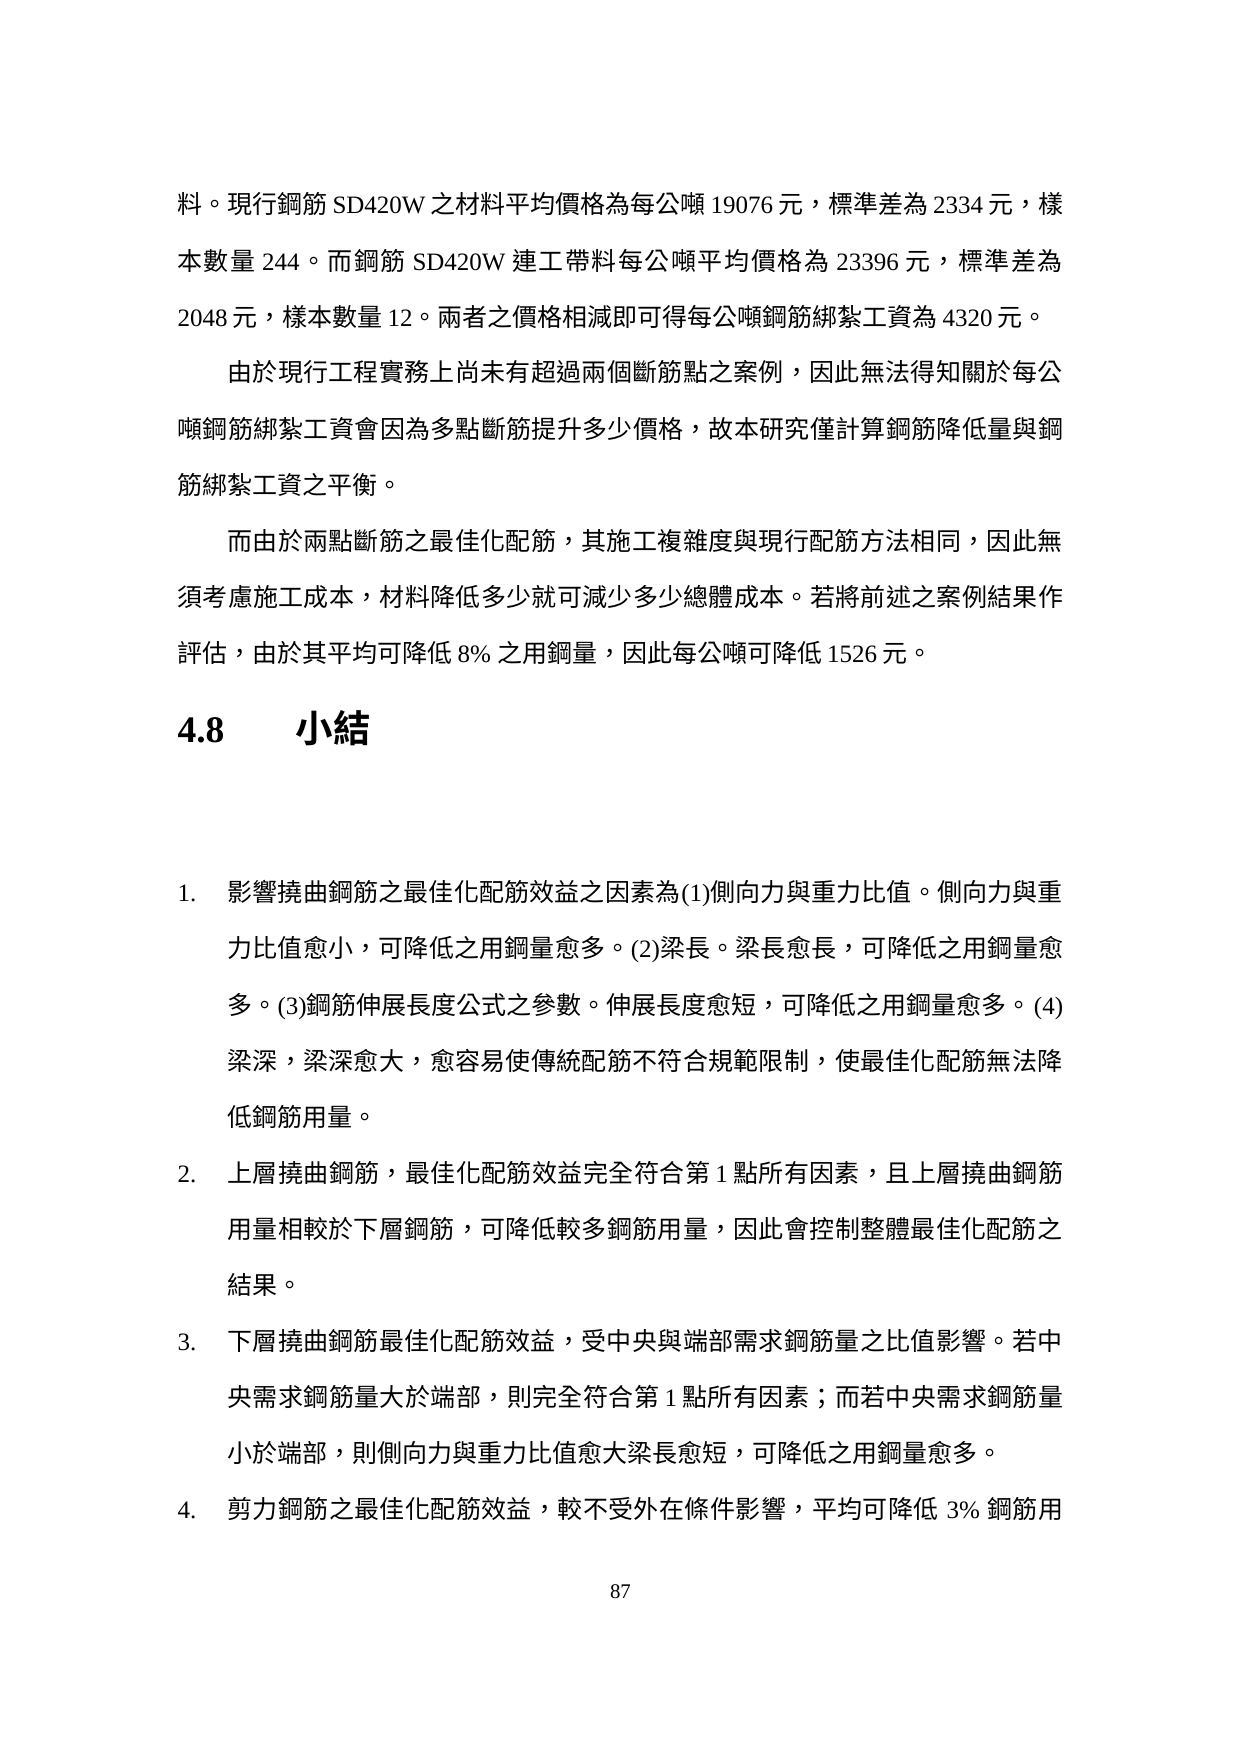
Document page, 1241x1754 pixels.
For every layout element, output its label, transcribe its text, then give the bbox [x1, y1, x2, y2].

list 下層撓曲鋼筋最佳化配筋效益，受中央與端部需求鋼筋量之比值影響。若中央需求鋼筋量大於端部，則完全符合第1點所有因素；而若中央需求鋼筋量小於端部，則側向力與重力比值愈大梁長愈短，可降低之用鋼量愈多。 [177, 1321, 1063, 1471]
text 由於現行工程實務上尚未有超過兩個斷筋點之案例，因此無法得知關於每公噸鋼筋綁紮工資會因為多點斷筋提升多少價格，故本研究僅計算鋼筋降低量與鋼筋綁紮工資之平衡。 [177, 352, 1063, 502]
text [177, 184, 1063, 334]
text 而由於兩點斷筋之最佳化配筋，其施工複雜度與現行配筋方法相同，因此無須考慮施工成本，材料降低多少就可減少多少總體成本。若將前述之案例結果作評估，由於其平均可降低8% 之用鋼量，因此每公噸可降低1526元。 [177, 520, 1063, 670]
subtitle 小結 [177, 688, 1063, 763]
list 影響撓曲鋼筋之最佳化配筋效益之因素為(1)側向力與重力比值。側向力與重力比值愈小，可降低之用鋼量愈多。(2)梁長。梁長愈長，可降低之用鋼量愈多。(3)鋼筋伸展長度公式之參數。伸展長度愈短，可降低之用鋼量愈多。(4)梁深，梁深愈大，愈容易使傳統配筋不符合規範限制，使最佳化配筋無法降低鋼筋用量。 [177, 872, 1063, 1134]
list 上層撓曲鋼筋，最佳化配筋效益完全符合第1點所有因素，且上層撓曲鋼筋用量相較於下層鋼筋，可降低較多鋼筋用量，因此會控制整體最佳化配筋之結果。 [177, 1153, 1063, 1303]
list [177, 1489, 1063, 1526]
